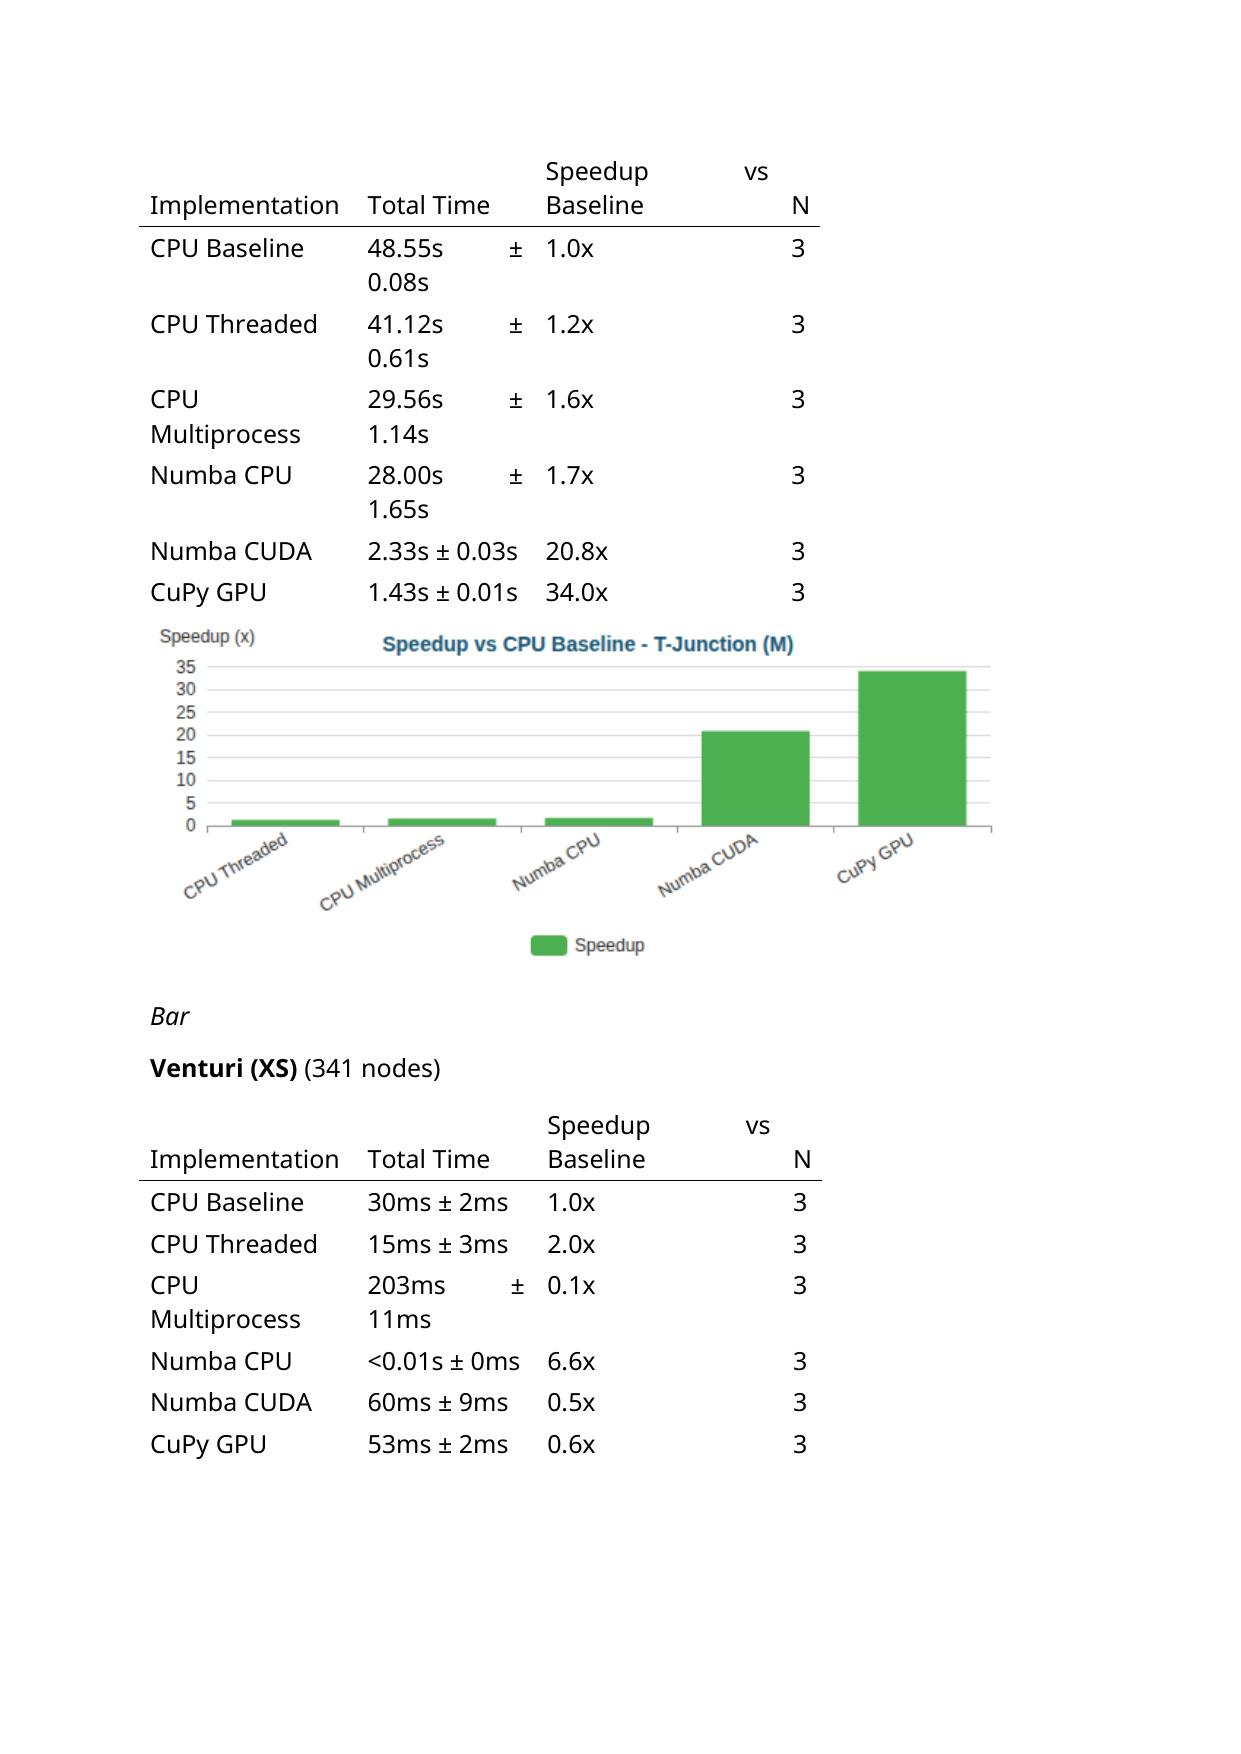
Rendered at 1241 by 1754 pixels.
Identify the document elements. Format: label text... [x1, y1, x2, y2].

text Bar [150, 998, 1120, 1032]
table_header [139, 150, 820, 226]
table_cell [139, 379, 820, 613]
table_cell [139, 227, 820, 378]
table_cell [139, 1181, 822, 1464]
picture [150, 612, 1025, 978]
text Venturi (XS) (341 nodes) [150, 1051, 1120, 1085]
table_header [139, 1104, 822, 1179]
